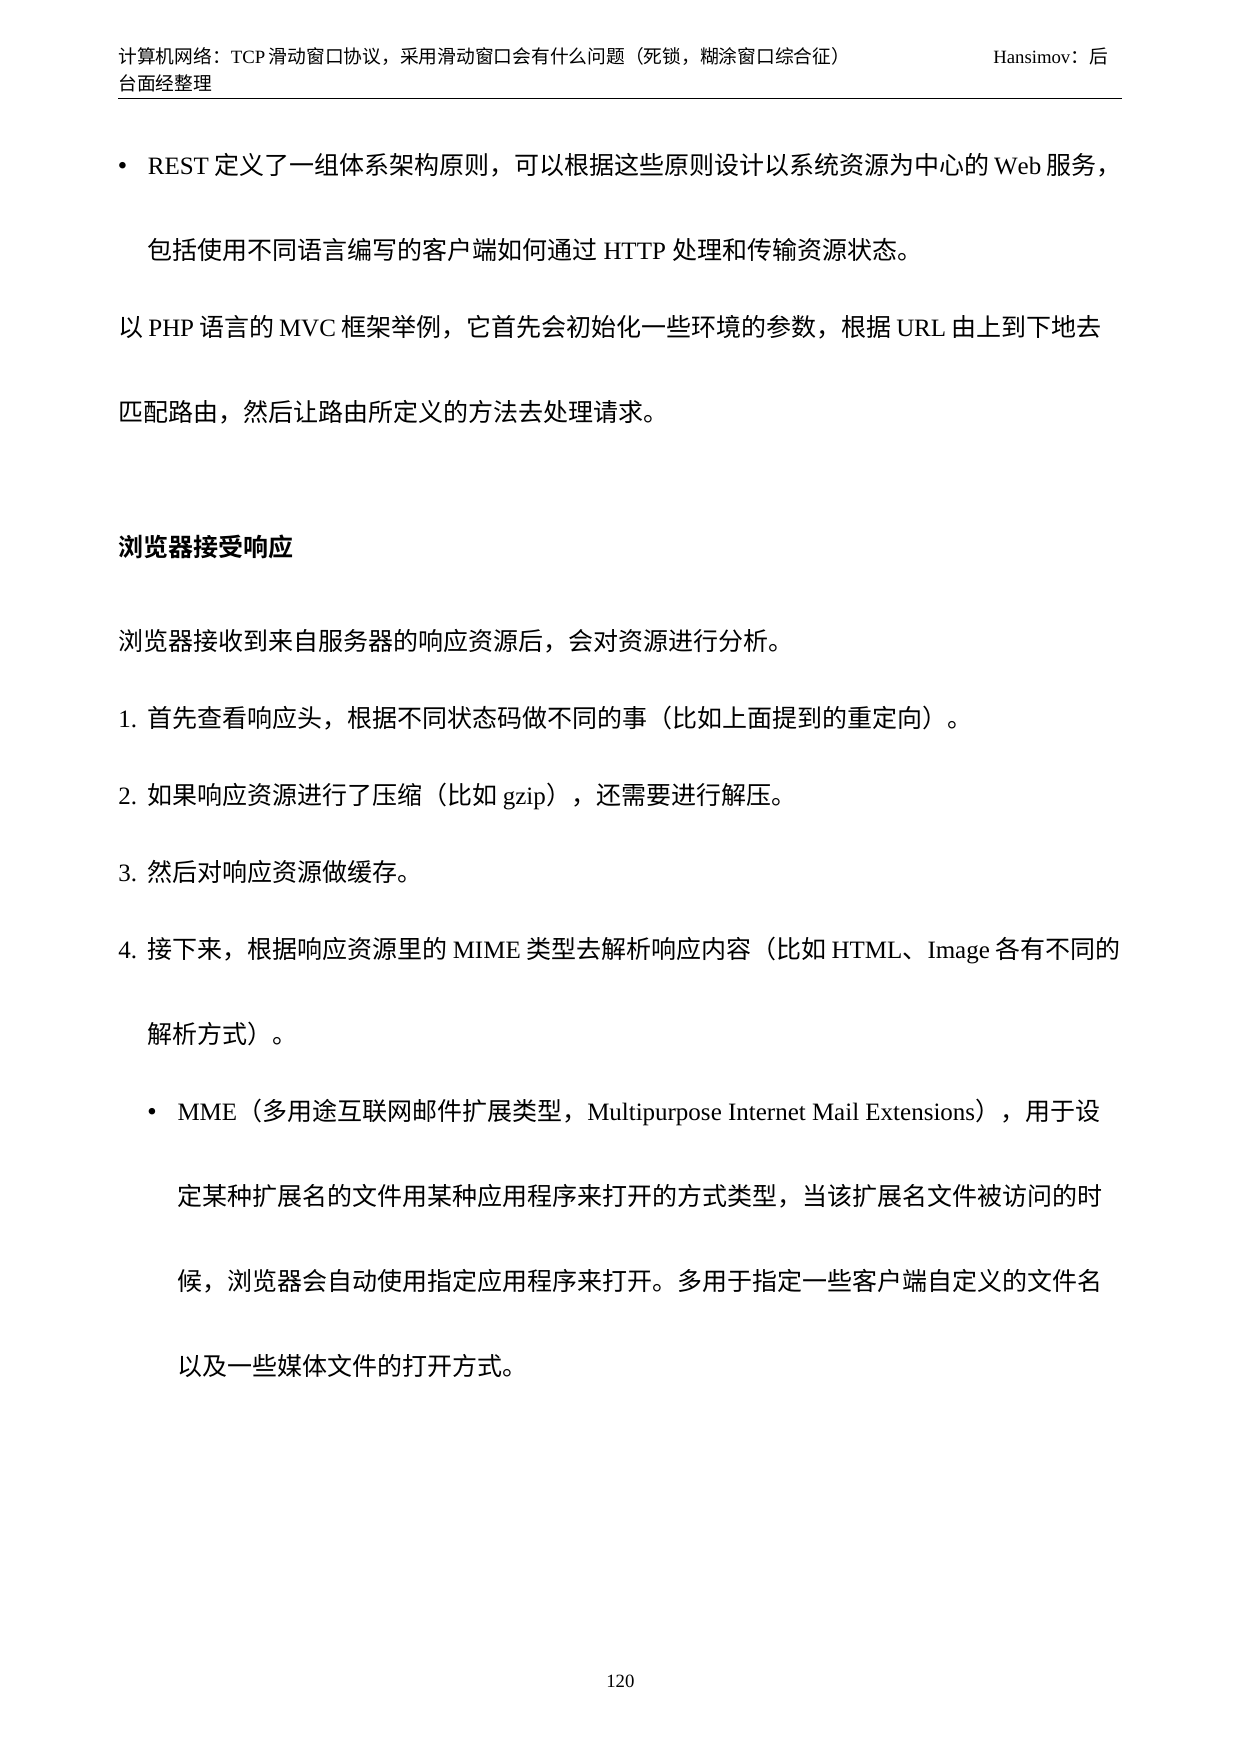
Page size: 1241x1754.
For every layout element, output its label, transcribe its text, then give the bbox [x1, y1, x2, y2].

text MME（多用途互联网邮件扩展类型，Multipurpose Internet Mail Extensions），用于设定某种扩展名的文件用某种应用程序来打开的方式类型，当该扩展名文件被访问的时候，浏览器会自动使用指定应用程序来打开。多用于指定一些客户端自定义的文件名以及一些媒体文件的打开方式。 [148, 1076, 1122, 1398]
text 浏览器接收到来自服务器的响应资源后，会对资源进行分析。 [118, 606, 1122, 674]
list 然后对响应资源做缓存。 [118, 837, 1122, 904]
list 如果响应资源进行了压缩（比如gzip），还需要进行解压。 [118, 760, 1122, 828]
text 以PHP语言的MVC框架举例，它首先会初始化一些环境的参数，根据URL由上到下地去匹配路由，然后让路由所定义的方法去处理请求。 [118, 292, 1122, 444]
text REST定义了一组体系架构原则，可以根据这些原则设计以系统资源为中心的Web服务，包括使用不同语言编写的客户端如何通过 HTTP 处理和传输资源状态。 [118, 130, 1122, 283]
list 接下来，根据响应资源里的MIME类型去解析响应内容（比如 HTML、Image各有不同的解析方式）。 [118, 914, 1122, 1066]
subtitle 浏览器接受响应 [118, 512, 1097, 580]
list 首先查看响应头，根据不同状态码做不同的事（比如上面提到的重定向）。 [118, 683, 1122, 751]
